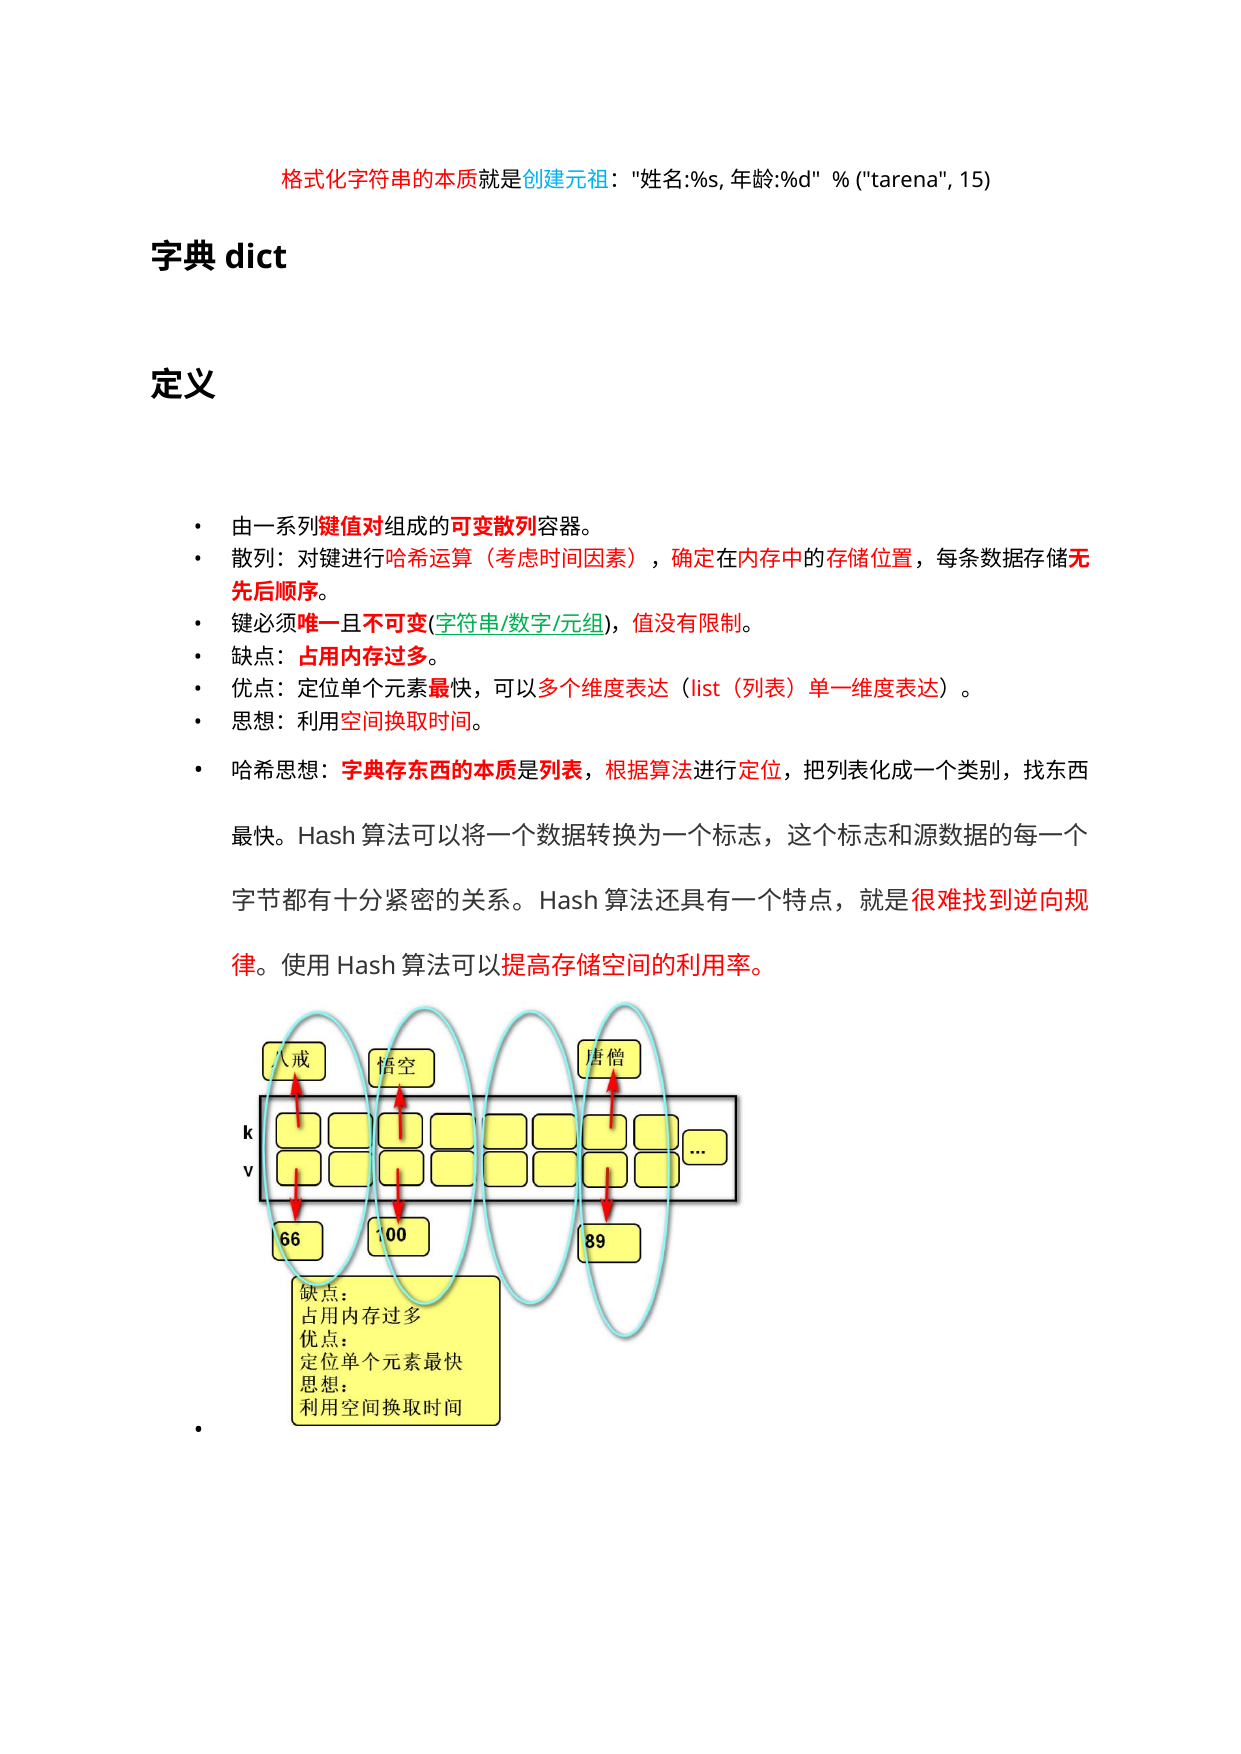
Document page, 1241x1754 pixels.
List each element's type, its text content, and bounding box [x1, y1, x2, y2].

list 思想：利用空间换取时间。 [194, 704, 1090, 736]
list 由一系列键值对组成的可变散列容器。 [194, 509, 1090, 541]
list 哈希思想：字典存东西的本质是列表，根据算法进行定位，把列表化成一个类别，找东西最快。Hash算法可以将一个数据转换为一个标志，这个标志和源数据的每一个字节都有十分紧密的关系。Hash算法还具有一个特点，就是很难找到逆向规律。使用Hash算法可以提高存储空间的利用率。 [194, 736, 1090, 996]
text 定义 [150, 349, 1090, 414]
list 散列：对键进行哈希运算（考虑时间因素），确定在内存中的存储位置，每条数据存储无先后顺序。 [194, 541, 1090, 606]
list 缺点：占用内存过多。 [194, 639, 1090, 671]
list 键必须唯一且不可变(字符串/数字/元组)，值没有限制。 [194, 606, 1090, 639]
text 字典 dict [150, 222, 1090, 287]
picture [231, 1001, 749, 1438]
text 格式化字符串的本质就是创建元祖："姓名:%s, 年龄:%d" % ("tarena", 15) [237, 162, 1090, 194]
list 优点：定位单个元素最快，可以多个维度表达（list（列表）单一维度表达）。 [194, 671, 1090, 704]
